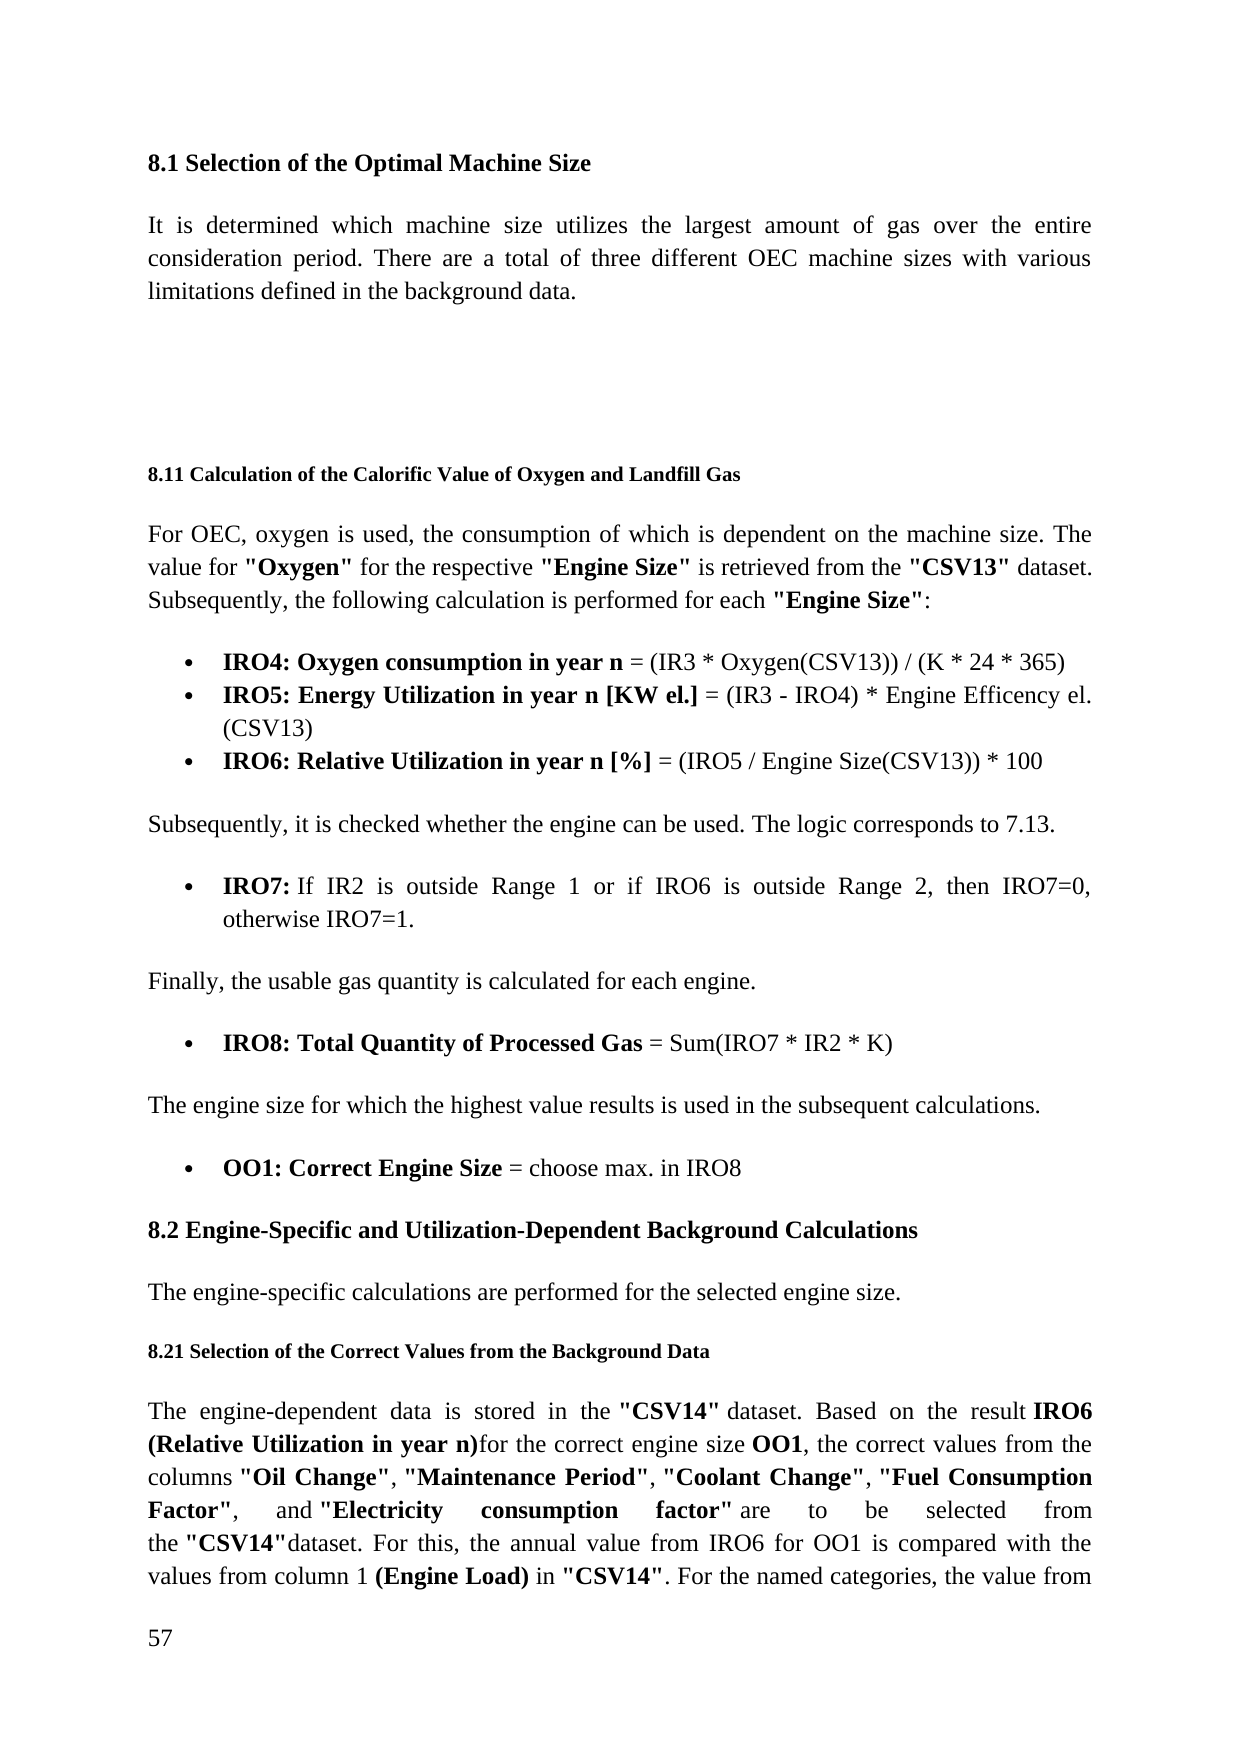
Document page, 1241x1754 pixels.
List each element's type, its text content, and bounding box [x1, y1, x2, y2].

text 8.1 Selection of the Optimal Machine Size [148, 148, 1093, 176]
list IRO5: Energy Utilization in year n [KW el.] = (IR3 - IRO4) * Engine Efficency el.(CSV13) [185, 680, 1093, 742]
text It is determined which machine size utilizes the largest amount of gas over the entire consideration period. There are a total of three different OEC machine sizes with various limitations defined in the background data. [148, 210, 1093, 304]
text 8.11 Calculation of the Calorific Value of Oxygen and Landfill Gas [148, 462, 1093, 486]
text Finally, the usable gas quantity is calculated for each engine. [148, 966, 1093, 995]
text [148, 1396, 1093, 1590]
text The engine-specific calculations are performed for the selected engine size. [148, 1277, 1093, 1306]
text Subsequently, it is checked whether the engine can be used. The logic corresponds to 7.13. [148, 809, 1093, 837]
list IRO4: Oxygen consumption in year n = (IR3 * Oxygen(CSV13)) / (K * 24 * 365) [185, 647, 1093, 676]
list OO1: Correct Engine Size = choose max. in IRO8 [185, 1153, 1093, 1181]
text For OEC, oxygen is used, the consumption of which is dependent on the machine size. The value for "Oxygen" for the respective "Engine Size" is retrieved from the "CSV13" dataset. Subsequently, the following calculation is performed for each "Engine Size": [148, 519, 1093, 614]
list IRO8: Total Quantity of Processed Gas = Sum(IRO7 * IR2 * K) [185, 1028, 1093, 1057]
text The engine size for which the highest value results is used in the subsequent calculations. [148, 1090, 1093, 1119]
text 8.2 Engine-Specific and Utilization-Dependent Background Calculations [148, 1215, 1093, 1243]
list IRO7: If IR2 is outside Range 1 or if IRO6 is outside Range 2, then IRO7=0, otherwise IRO7=1. [185, 871, 1093, 933]
text 8.21 Selection of the Correct Values from the Background Data [148, 1339, 1093, 1363]
list IRO6: Relative Utilization in year n [%] = (IRO5 / Engine Size(CSV13)) * 100 [185, 746, 1093, 775]
